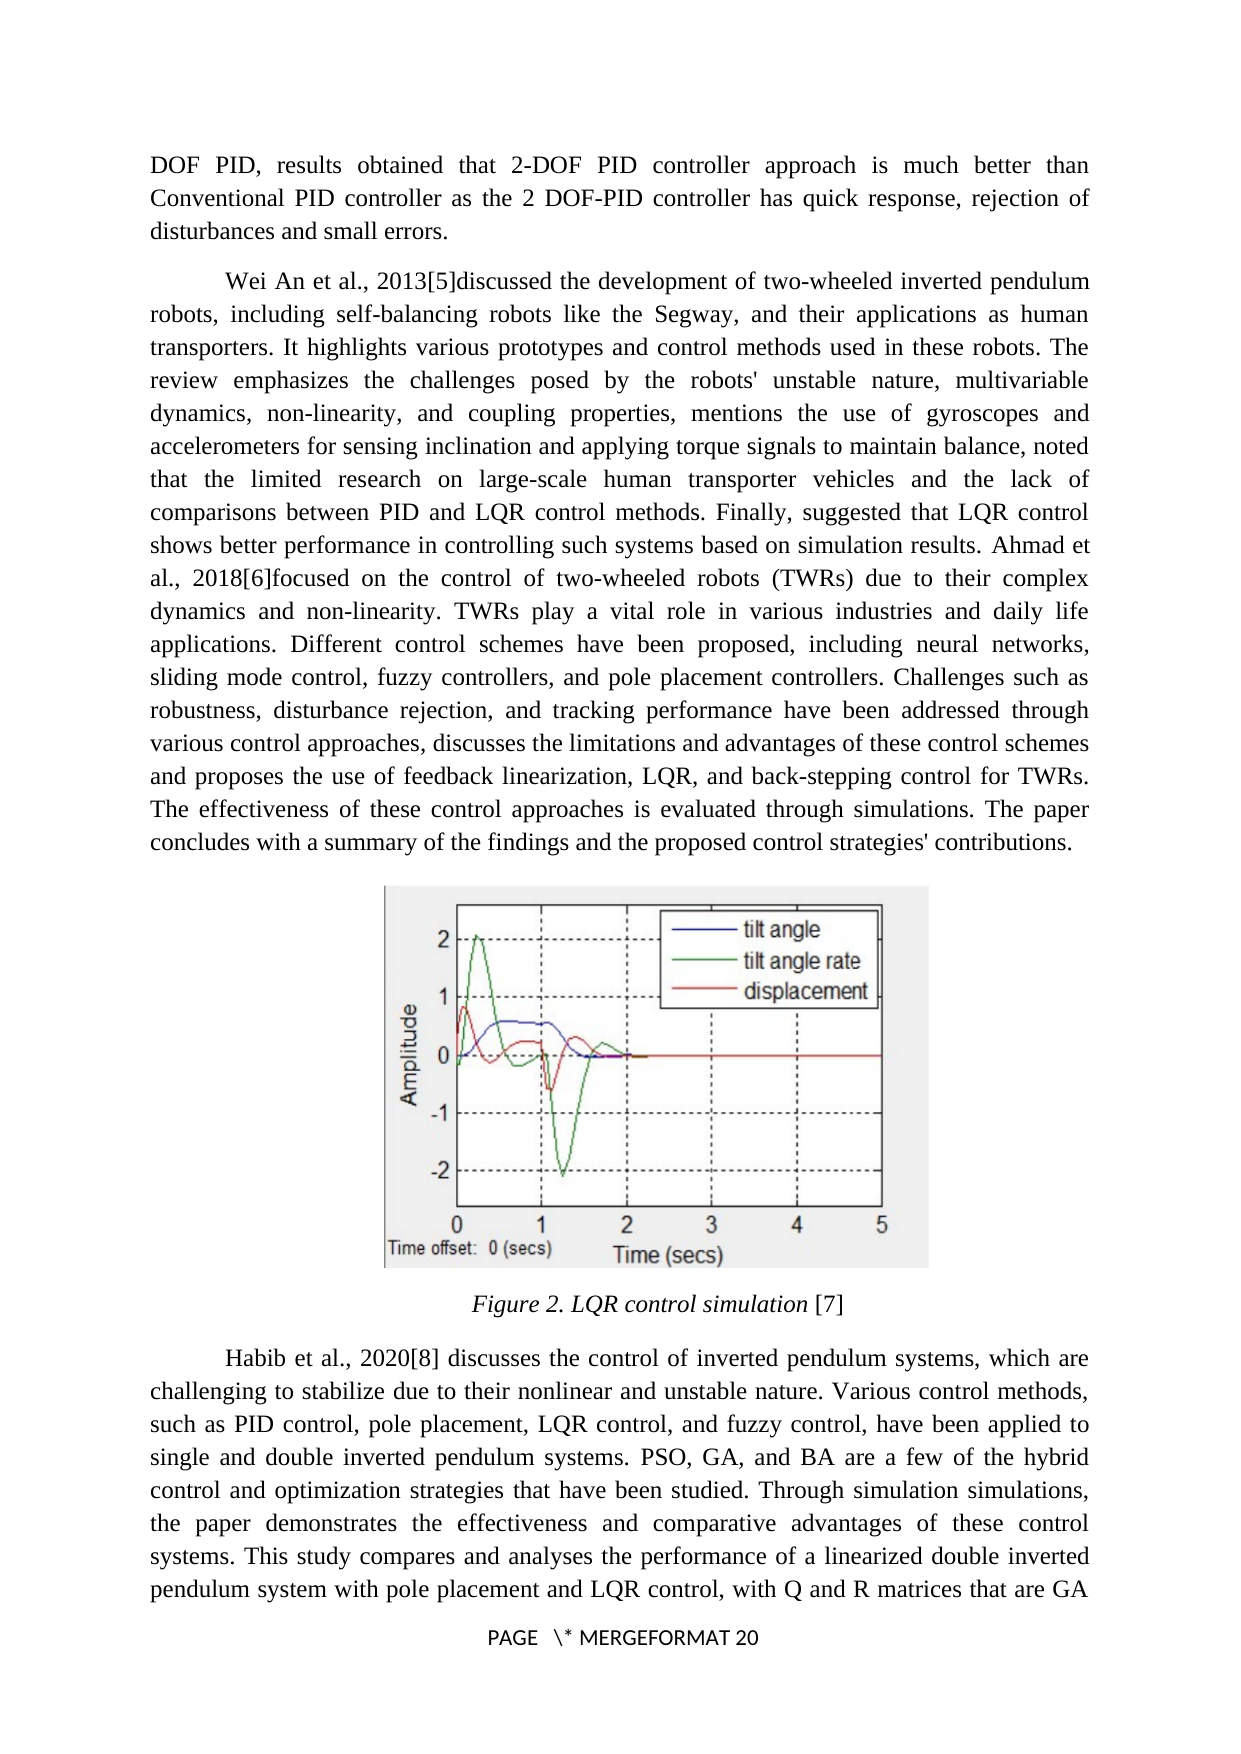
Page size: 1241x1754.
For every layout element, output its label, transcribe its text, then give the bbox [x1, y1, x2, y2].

picture [383, 876, 932, 1268]
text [150, 150, 1090, 245]
text Wei An et al., 2013discussed the development of two-wheeled inverted pendulum robots, including self-balancing robots like the Segway, and their applications as human transporters. It highlights various prototypes and control methods used in these robots. The review emphasizes the challenges posed by the robots' unstable nature, multivariable dynamics, non-linearity, and coupling properties, mentions the use of gyroscopes and accelerometers for sensing inclination and applying torque signals to maintain balance, noted that the limited research on large-scale human transporter vehicles and the lack of comparisons between PID and LQR control methods. Finally, suggested that LQR control shows better performance in controlling such systems based on simulation results. Ahmad et al., 2018focused on the control of two-wheeled robots (TWRs) due to their complex dynamics and non-linearity. TWRs play a vital role in various industries and daily life applications. Different control schemes have been proposed, including neural networks, sliding mode control, fuzzy controllers, and pole placement controllers. Challenges such as robustness, disturbance rejection, and tracking performance have been addressed through various control approaches, discusses the limitations and advantages of these control schemes and proposes the use of feedback linearization, LQR, and back-stepping control for TWRs. The effectiveness of these control approaches is evaluated through simulations. The paper concludes with a summary of the findings and the proposed control strategies' contributions. [150, 266, 1090, 856]
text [150, 1343, 1090, 1603]
text Figure . LQR control simulation [150, 1289, 1090, 1318]
